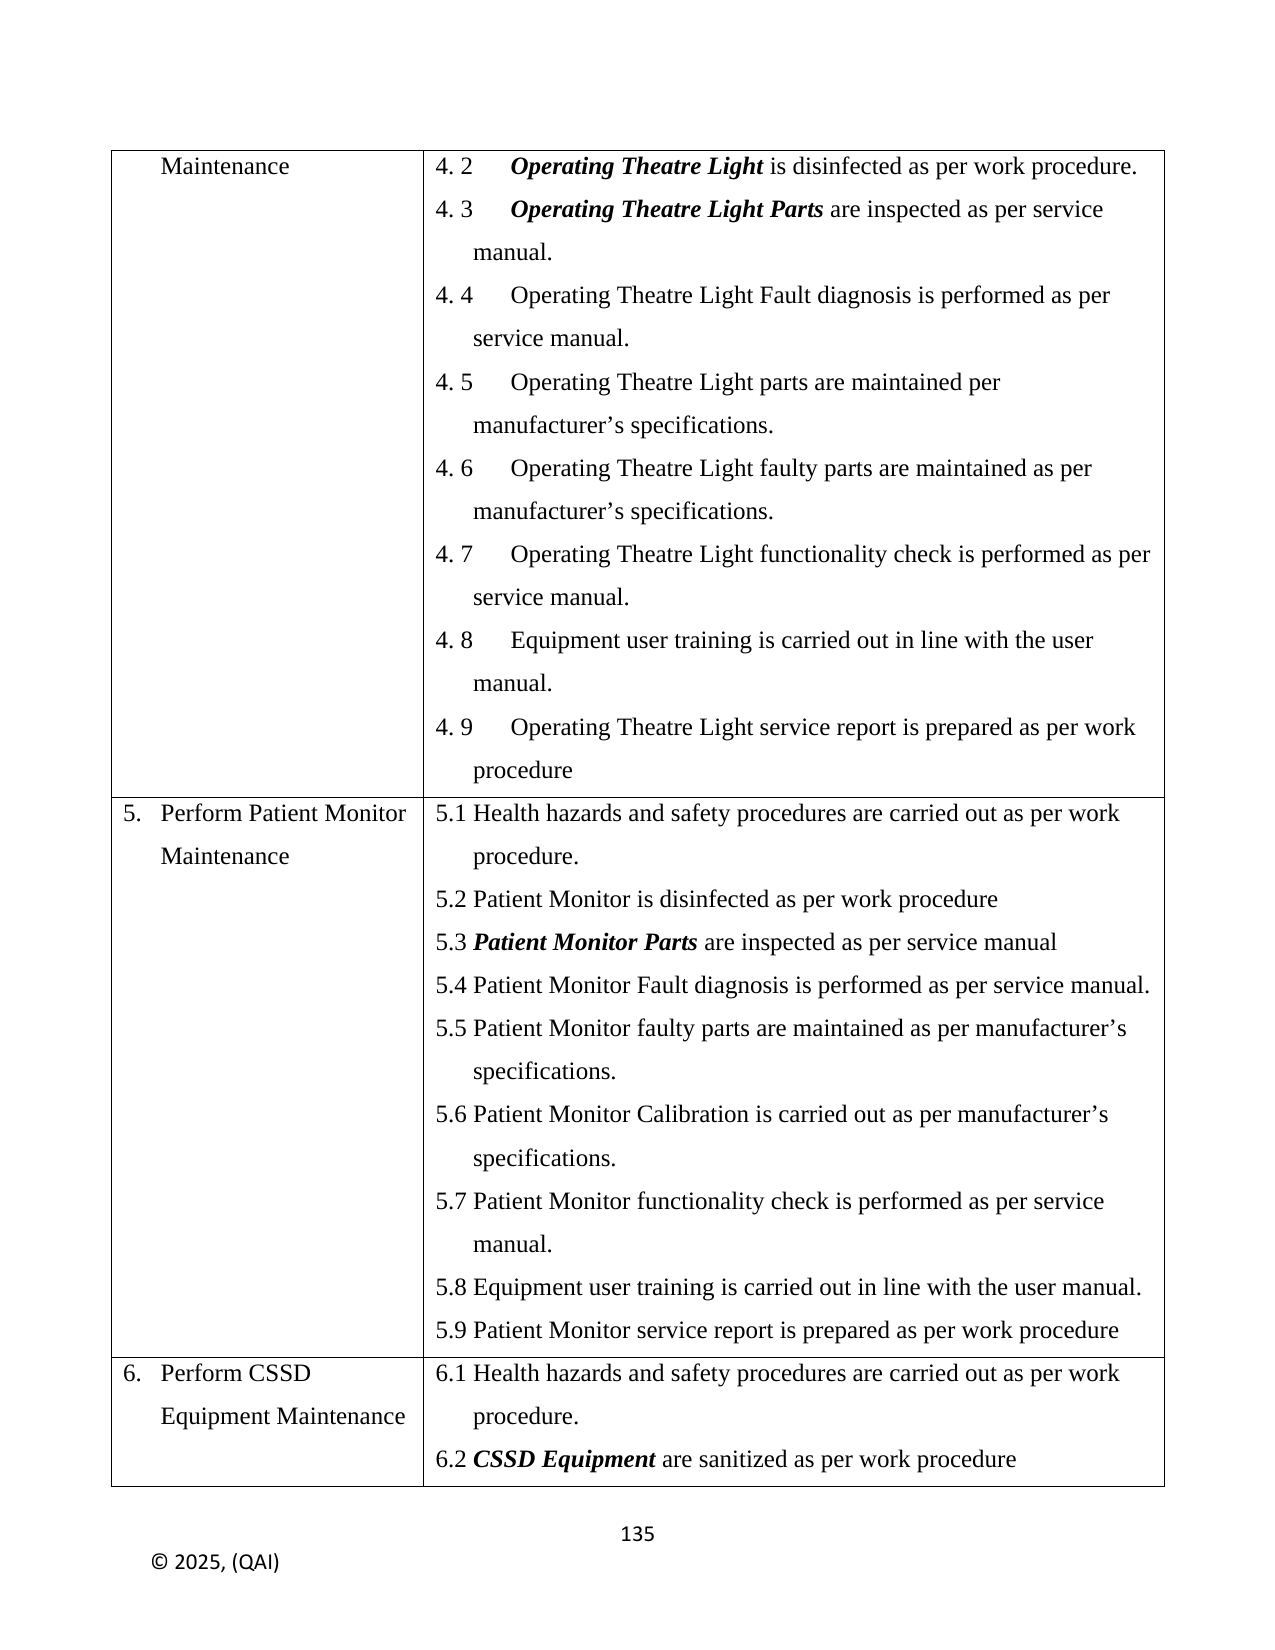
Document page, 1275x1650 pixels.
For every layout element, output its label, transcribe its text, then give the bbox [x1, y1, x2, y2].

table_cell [112, 1358, 423, 1486]
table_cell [112, 151, 423, 797]
table_cell Perform Patient Monitor Maintenance [112, 798, 423, 1357]
table_cell Health hazards and safety procedures are carried out as per work procedure. Patient Monitor is disinfected as per work procedure Patient Monitor Parts are inspected as per service manual Patient Monitor Fault diagnosis is performed as per service manual. Patient Monitor faulty parts are maintained as per manufacturer’s specifications. Patient Monitor Calibration is carried out as per manufacturer’s specifications. Patient Monitor functionality check is performed as per service manual. Equipment user training is carried out in line with the user manual. Patient Monitor service report is prepared as per work procedure [424, 798, 1164, 1357]
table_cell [424, 1358, 1164, 1486]
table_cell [424, 151, 1164, 797]
